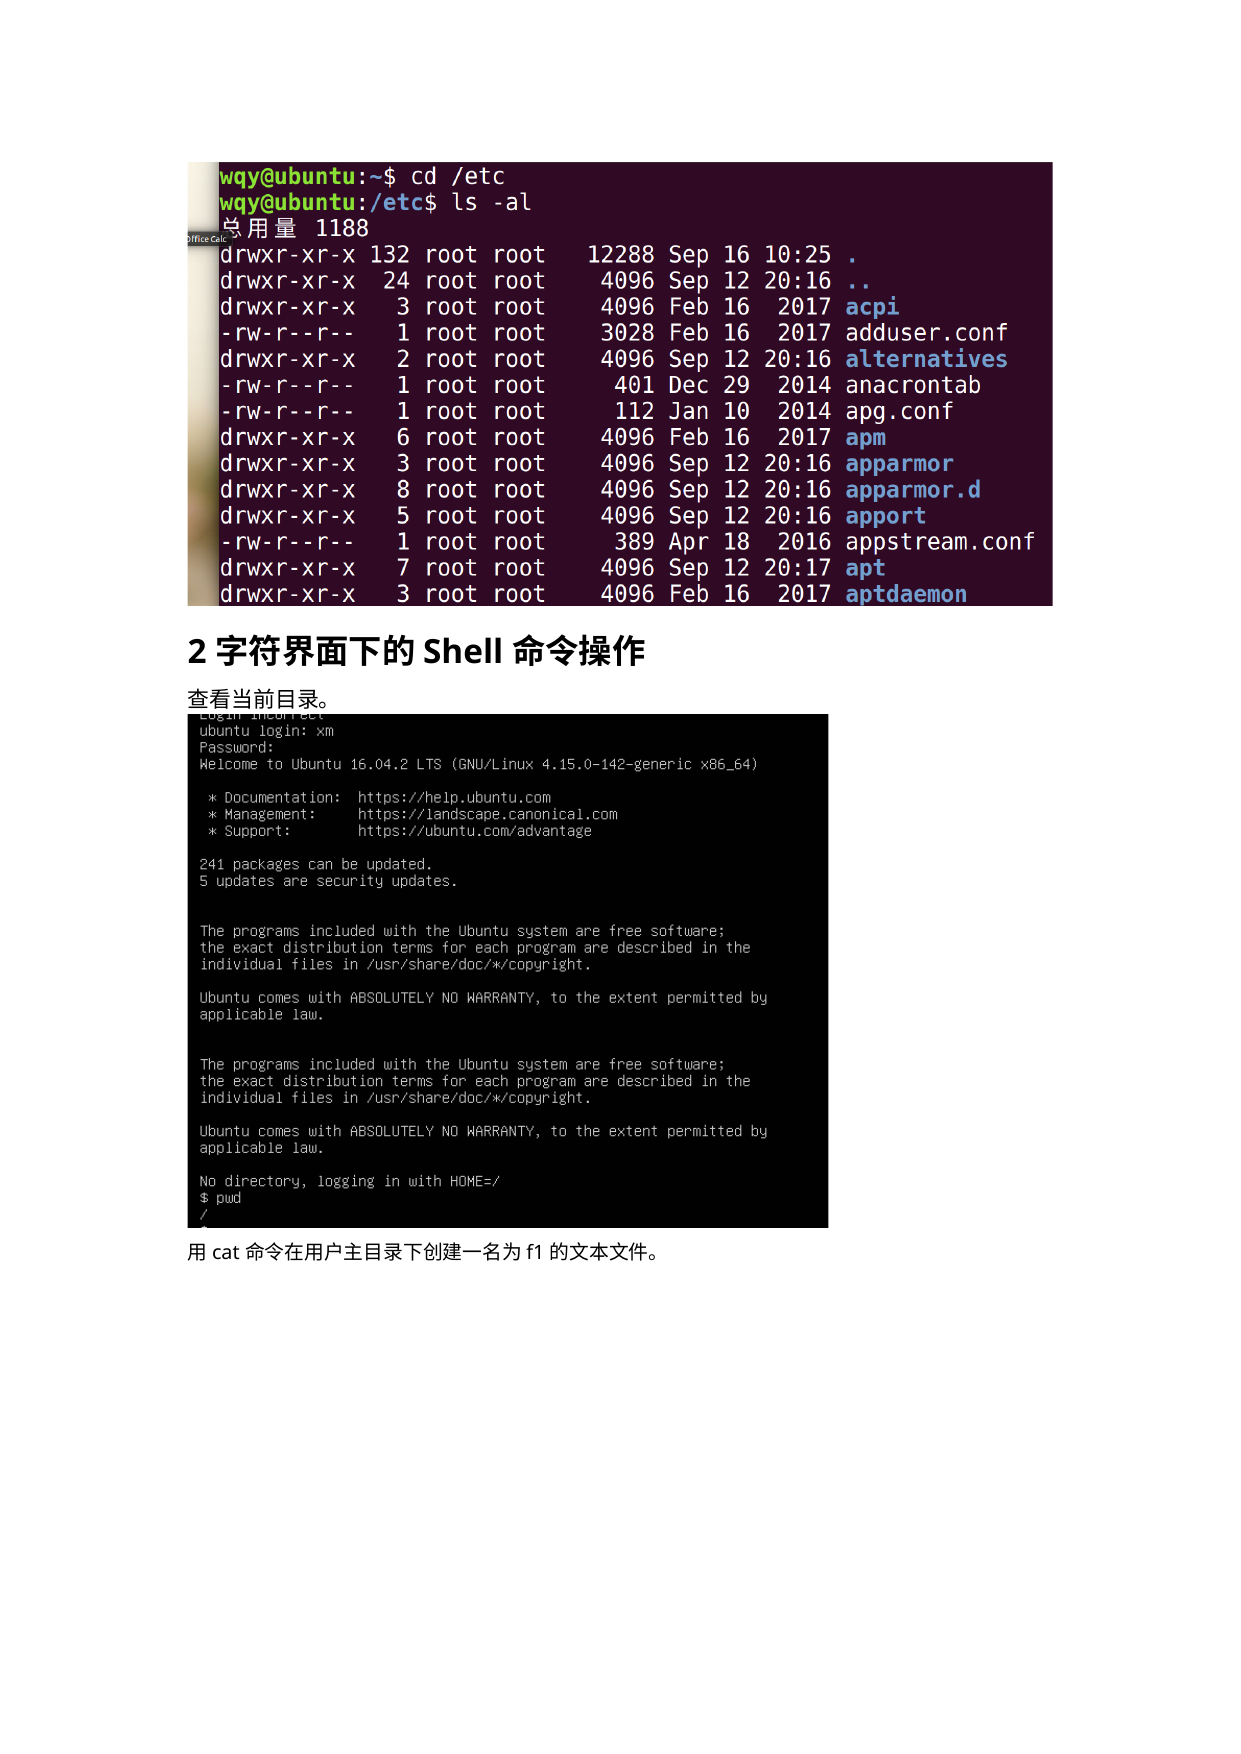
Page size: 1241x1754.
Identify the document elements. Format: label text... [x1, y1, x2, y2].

text 用 cat 命令在用户主目录下创建一名为 f1 的文本文件。 [187, 1234, 1053, 1267]
picture [187, 162, 1053, 606]
picture [187, 714, 829, 1228]
text 2 字符界面下的 Shell 命令操作 [187, 617, 1053, 682]
text 查看当前目录。 [187, 682, 1053, 714]
